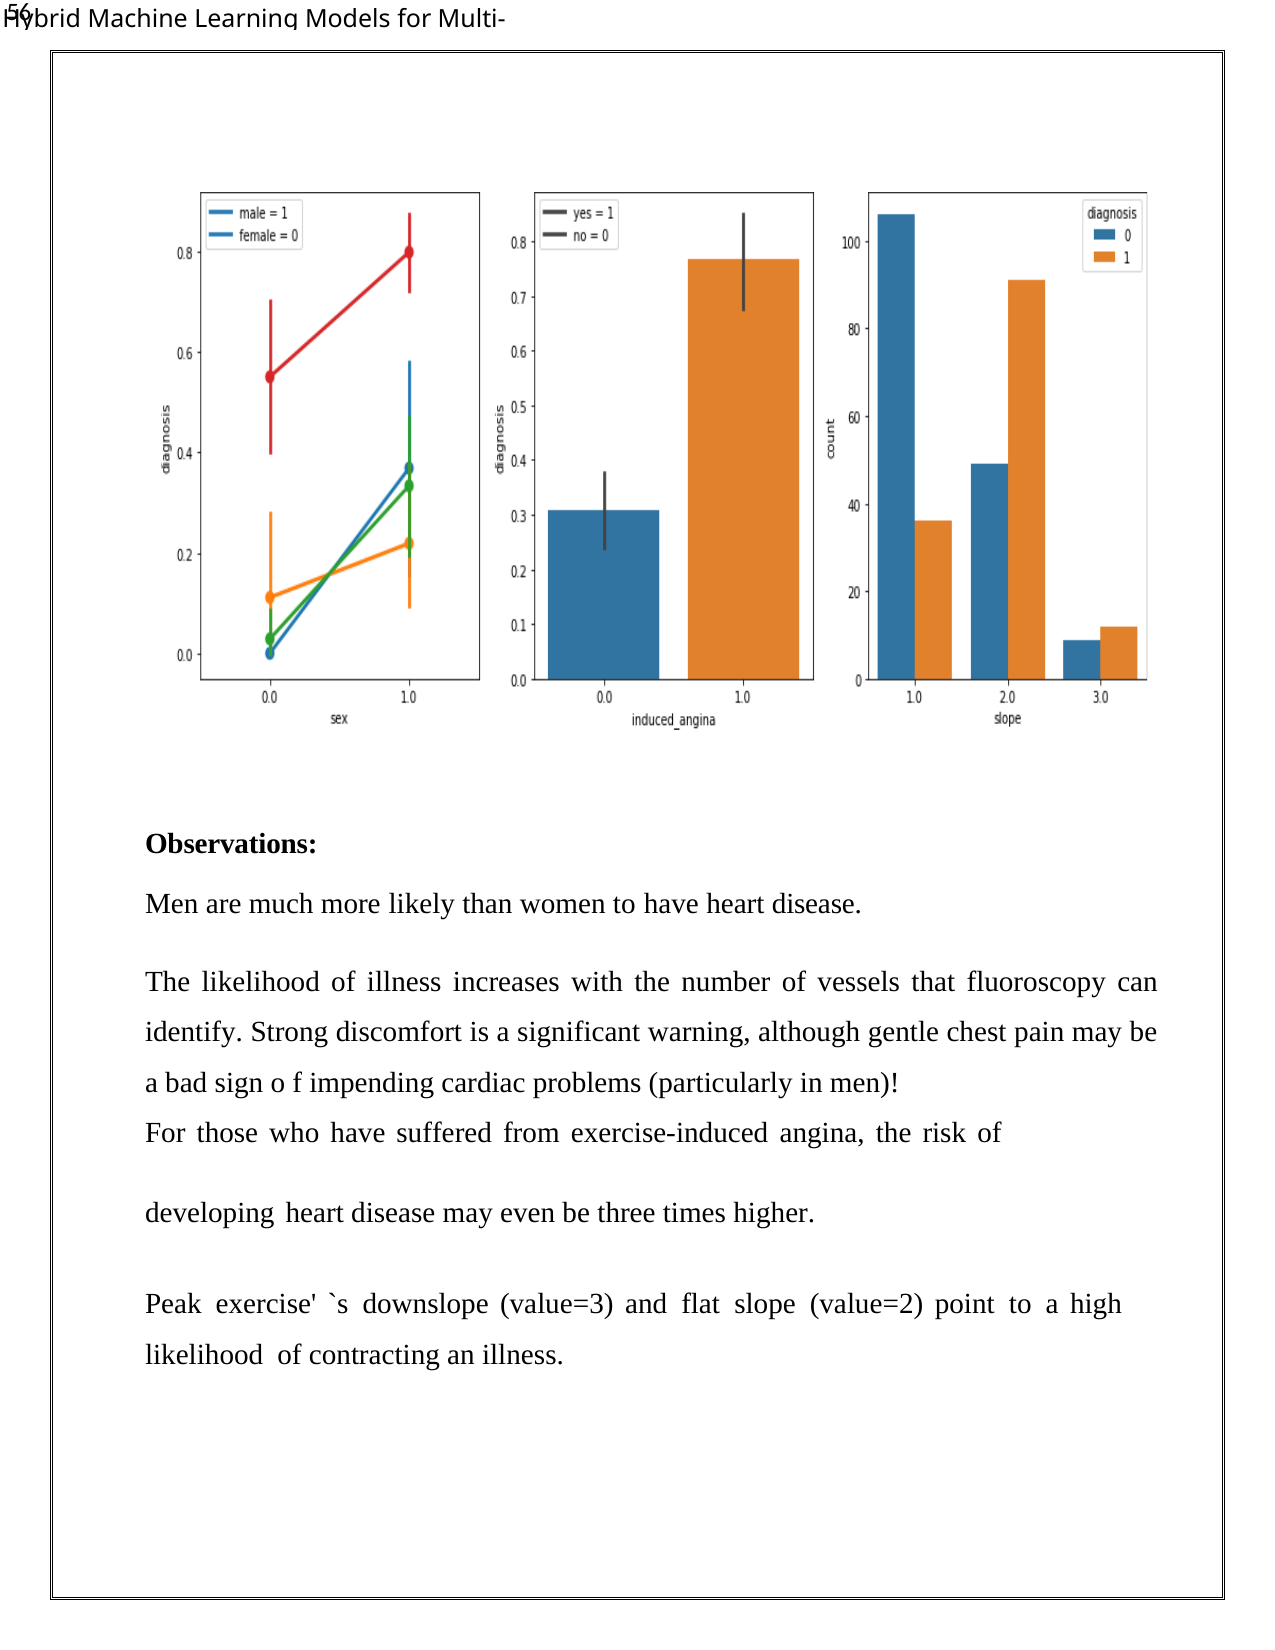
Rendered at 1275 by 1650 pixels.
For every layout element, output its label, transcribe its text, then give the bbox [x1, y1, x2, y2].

text Peak exercise' `s downslope (value=3) and flat slope (value=2) point to a high likelihood of contracting an illness. [145, 1287, 1186, 1370]
text Men are much more likely than women to have heart disease. [145, 886, 1186, 919]
text Observations: [145, 826, 1186, 860]
text The likelihood of illness increases with the number of vessels that fluoroscopy can identify. Strong discomfort is a significant warning, although gentle chest pain may be a bad sign o f impending cardiac problems (particularly in men)! [145, 964, 1159, 1098]
picture [161, 192, 1148, 730]
text For those who have suffered from exercise-induced angina, the risk of developing heart disease may even be three times higher. [145, 1115, 1135, 1228]
